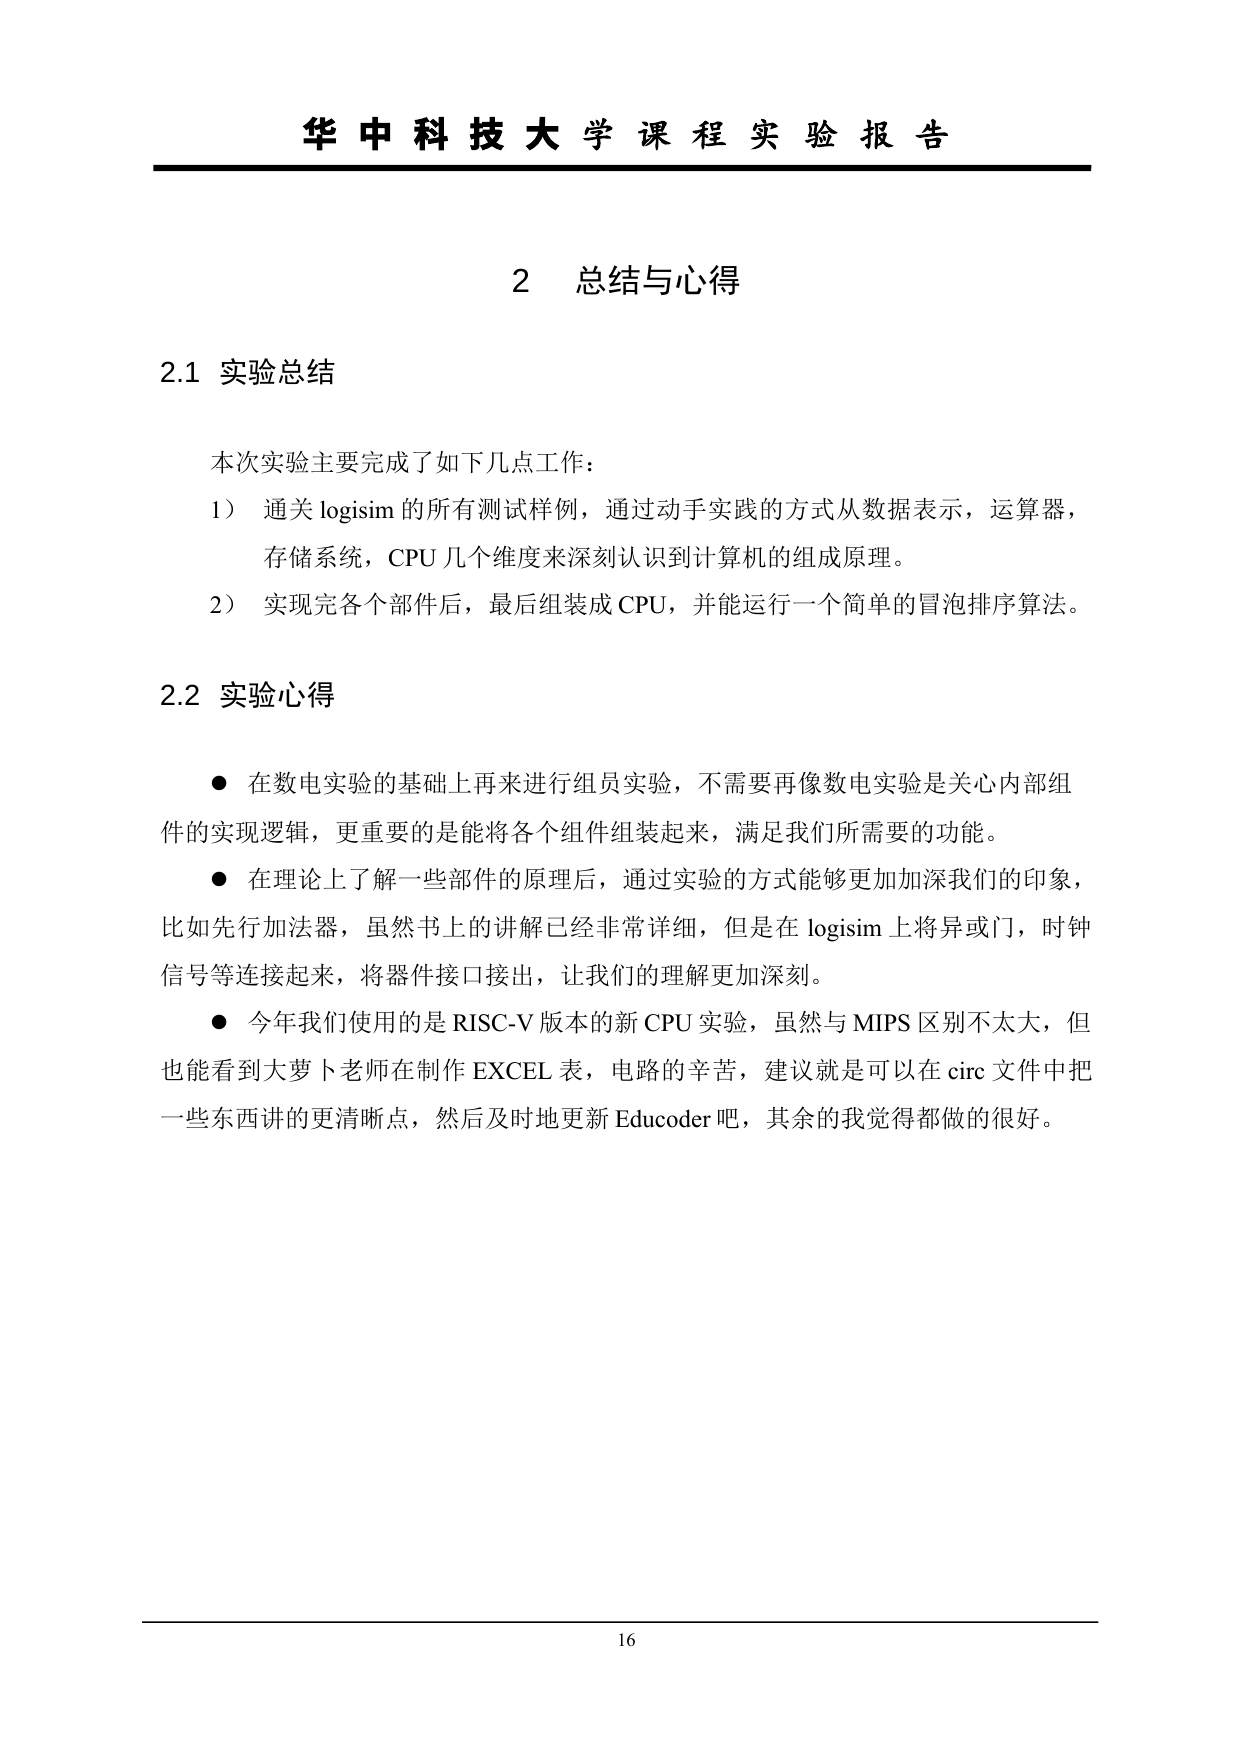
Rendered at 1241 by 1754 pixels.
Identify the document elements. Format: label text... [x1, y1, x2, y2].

text 也能看到大萝卜老师在制作EXCEL表，电路的辛苦，建议就是可以在circ文件中把一些东西讲的更清晰点，然后及时地更新Educoder吧，其余的我觉得都做的很好。 [159, 1046, 1093, 1141]
subtitle 实验心得 [159, 676, 1093, 711]
list 今年我们使用的是RISC-V版本的新CPU实验，虽然与MIPS区别不太大，但 [209, 998, 1093, 1046]
list 实现完各个部件后，最后组装成CPU，并能运行一个简单的冒泡排序算法。 [209, 580, 1093, 628]
subtitle 总结与心得 [159, 256, 1093, 304]
list 在理论上了解一些部件的原理后，通过实验的方式能够更加加深我们的印象， [209, 854, 1093, 902]
text 比如先行加法器，虽然书上的讲解已经非常详细，但是在logisim上将异或门，时钟信号等连接起来，将器件接口接出，让我们的理解更加深刻。 [159, 902, 1093, 998]
list 在数电实验的基础上再来进行组员实验，不需要再像数电实验是关心内部组 [209, 759, 1093, 807]
text 本次实验主要完成了如下几点工作： [159, 437, 1093, 484]
text 件的实现逻辑，更重要的是能将各个组件组装起来，满足我们所需要的功能。 [159, 807, 1093, 854]
subtitle 实验总结 [159, 354, 1093, 389]
list 通关logisim的所有测试样例，通过动手实践的方式从数据表示，运算器，存储系统，CPU几个维度来深刻认识到计算机的组成原理。 [209, 484, 1093, 580]
